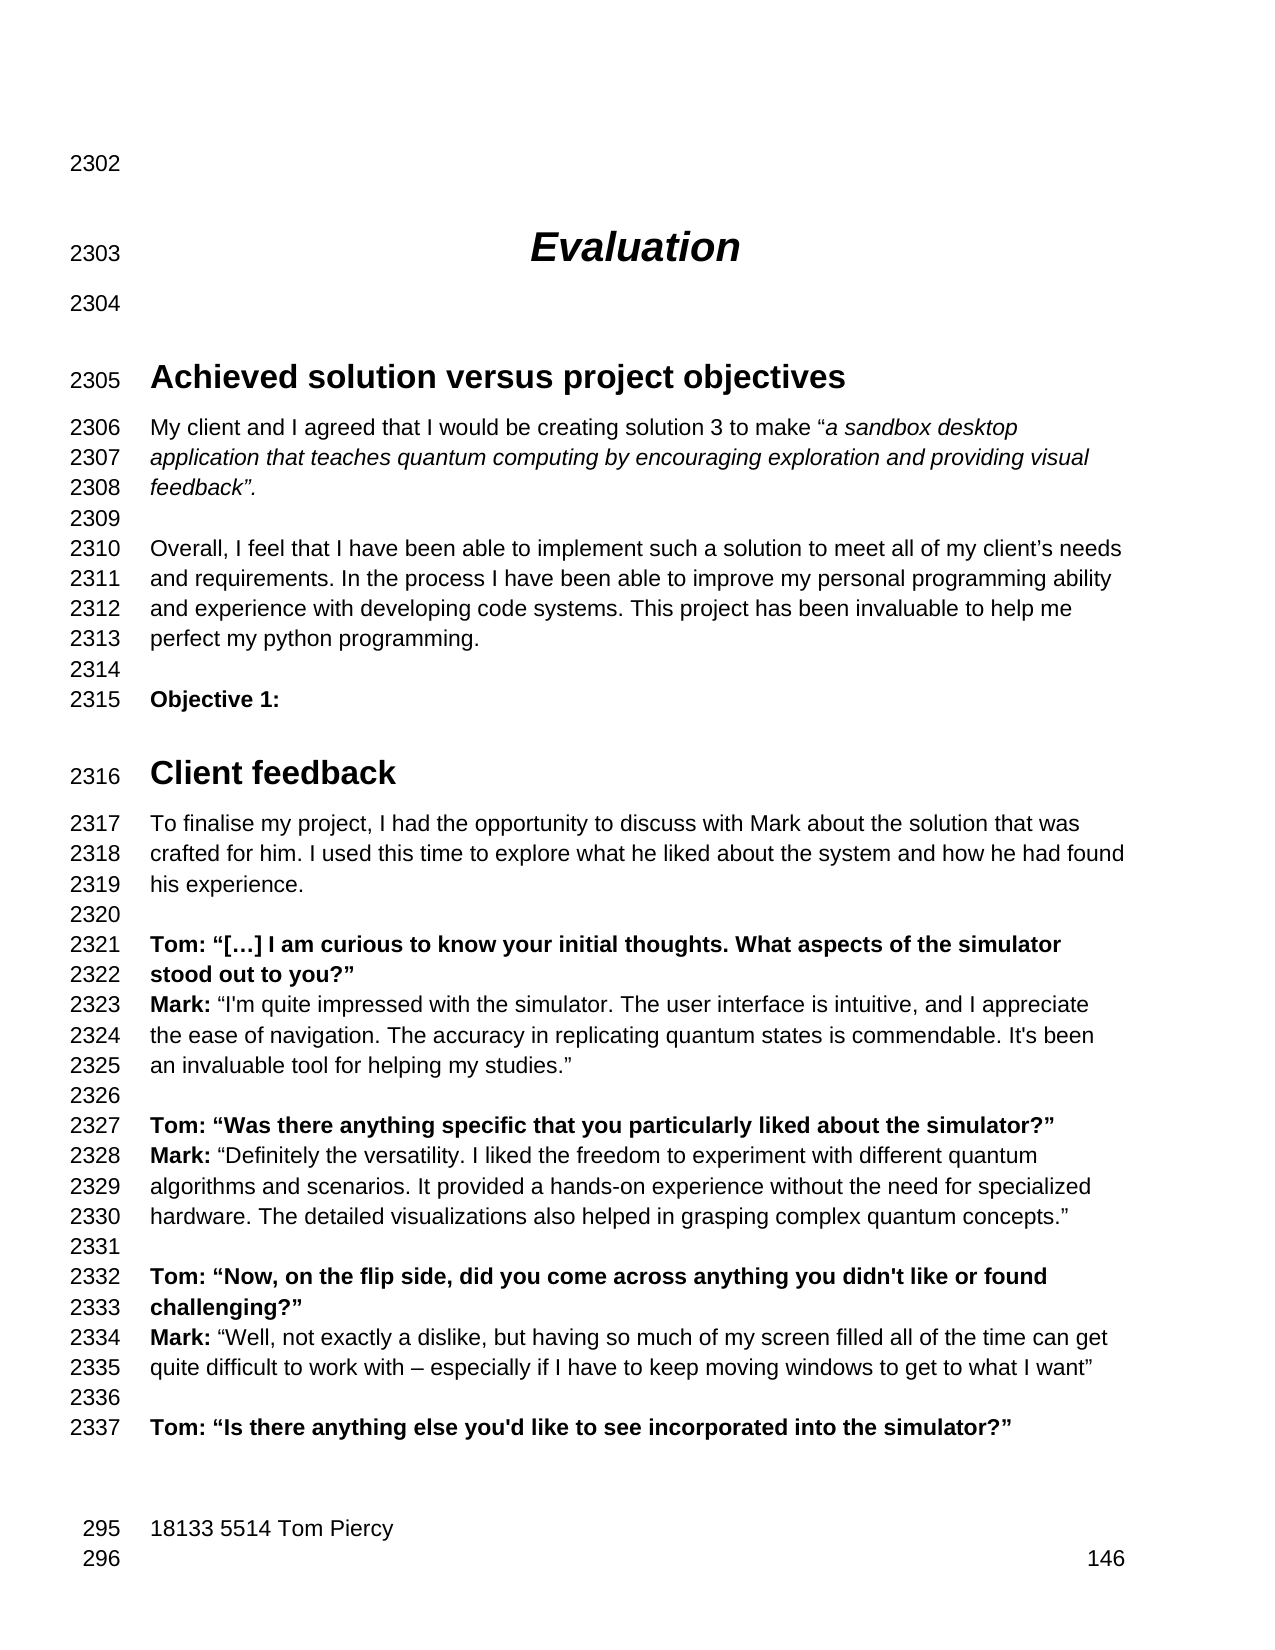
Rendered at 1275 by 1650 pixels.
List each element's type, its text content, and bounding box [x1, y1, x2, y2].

text Overall, I feel that I have been able to implement such a solution to meet all of my client’s needs and requirements. In the process I have been able to improve my personal programming ability and experience with developing code systems. This project has been invaluable to help me perfect my python programming. [150, 535, 1125, 652]
text Tom: “Was there anything specific that you particularly liked about the simulator?” [150, 1112, 1125, 1138]
text Objective 1: [150, 686, 1125, 712]
text Mark: “I'm quite impressed with the simulator. The user interface is intuitive, and I appreciate the ease of navigation. The accuracy in replicating quantum states is commendable. It's been an invaluable tool for helping my studies.” [150, 991, 1125, 1078]
text Tom: “Is there anything else you'd like to see incorporated into the simulator?” [150, 1414, 1125, 1441]
subtitle Evaluation [150, 222, 1125, 270]
text My client and I agreed that I would be creating solution 3 to make “a sandbox desktop application that teaches quantum computing by encouraging exploration and providing visual feedback”. [150, 414, 1125, 501]
text Tom: “Now, on the flip side, did you come across anything you didn't like or found challenging?” [150, 1263, 1125, 1320]
text To finalise my project, I had the opportunity to discuss with Mark about the solution that was crafted for him. I used this time to explore what he liked about the system and how he had found his experience. [150, 810, 1125, 897]
text Mark: “Definitely the versatility. I liked the freedom to experiment with different quantum algorithms and scenarios. It provided a hands-on experience without the need for specialized hardware. The detailed visualizations also helped in grasping complex quantum concepts.” [150, 1142, 1125, 1229]
text Tom: “[…] I am curious to know your initial thoughts. What aspects of the simulator stood out to you?” [150, 931, 1125, 987]
subtitle Client feedback [150, 753, 1125, 792]
text Mark: “Well, not exactly a dislike, but having so much of my screen filled all of the time can get quite difficult to work with – especially if I have to keep moving windows to get to what I want” [150, 1324, 1125, 1380]
subtitle Achieved solution versus project objectives [150, 357, 1125, 396]
